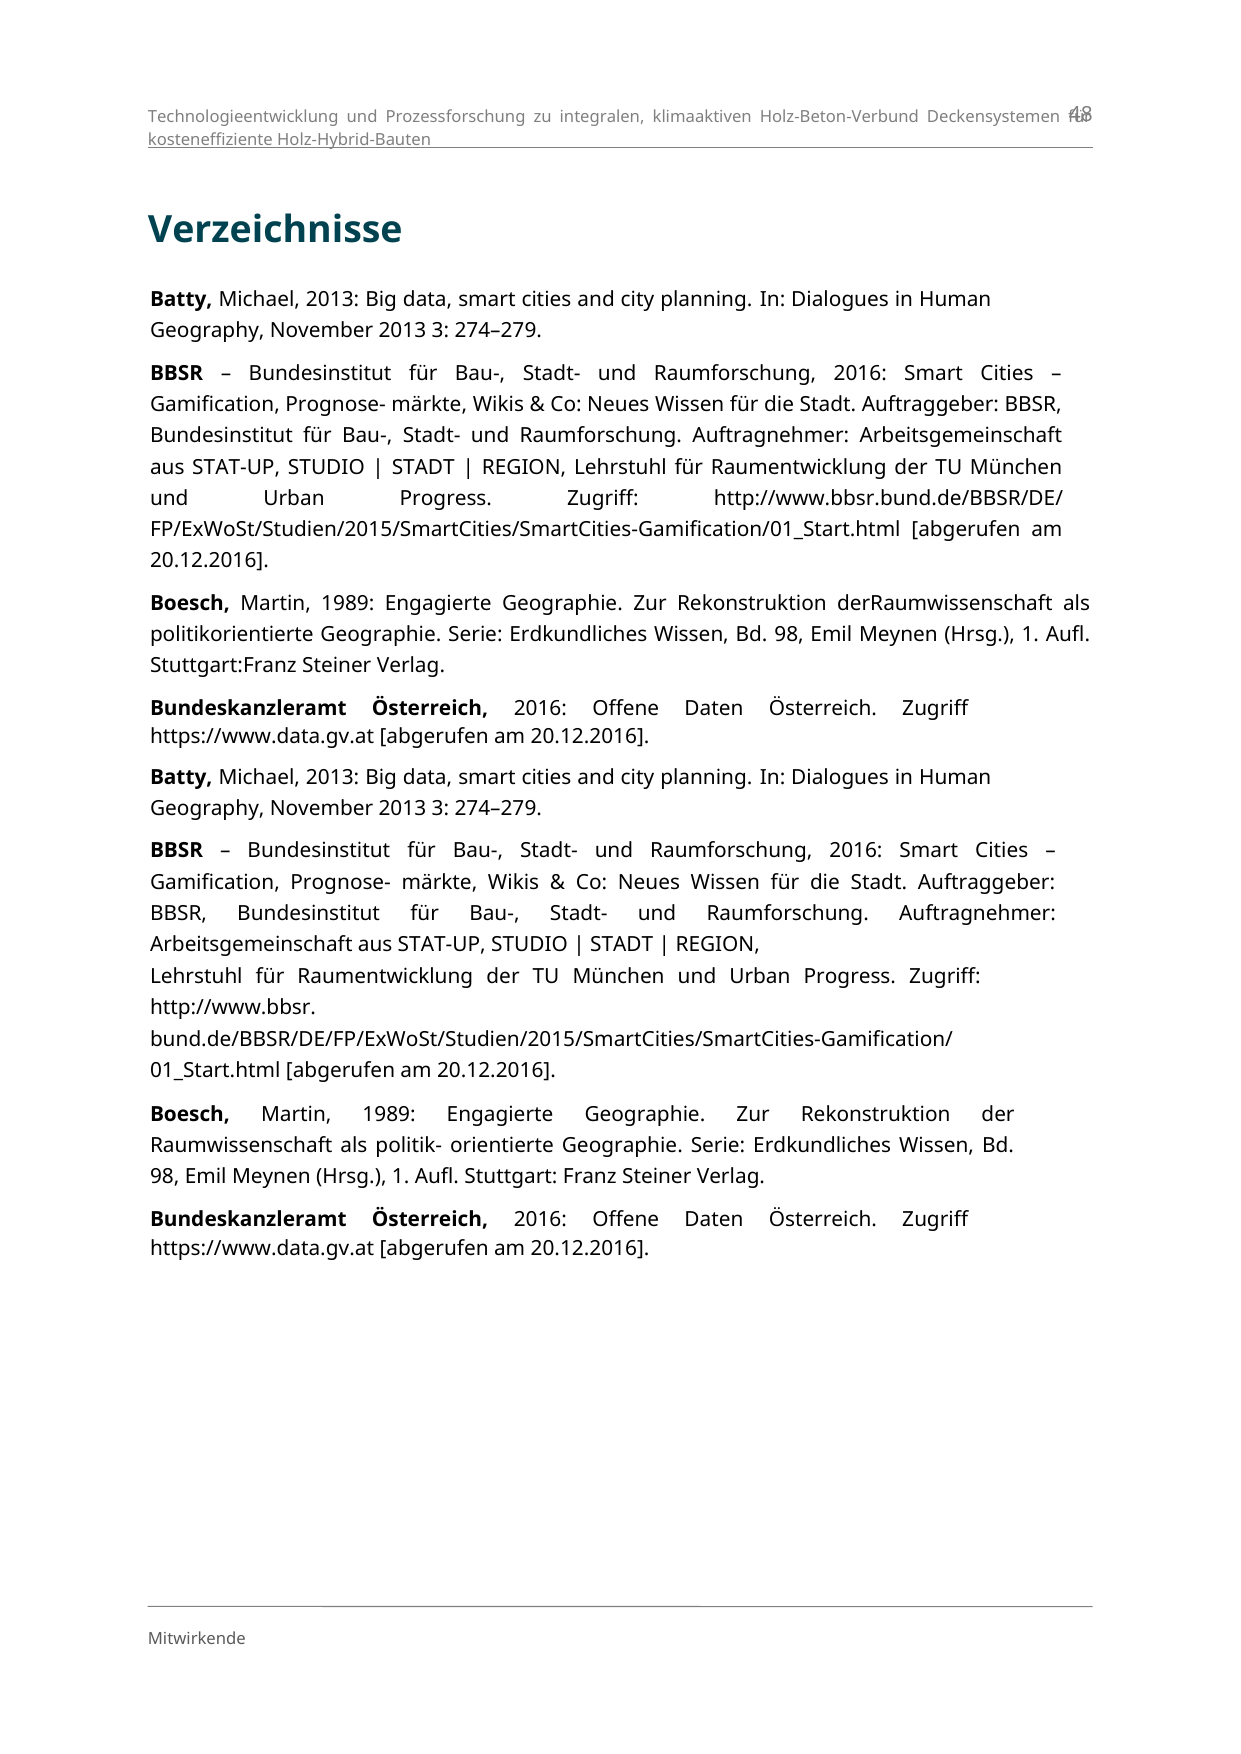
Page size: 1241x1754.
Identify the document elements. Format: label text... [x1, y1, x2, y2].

text Boesch, Martin, 1989: Engagierte Geographie. Zur Rekonstruktion der Raumwissenschaft als politik- orientierte Geographie. Serie: Erdkundliches Wissen, Bd. 98, Emil Meynen (Hrsg.), 1. Aufl. Stuttgart: Franz Steiner Verlag. [150, 1099, 1015, 1190]
text Boesch, Martin, 1989: Engagierte Geographie. Zur Rekonstruktion derRaumwissenschaft als politikorientierte Geographie. Serie: Erdkundliches Wissen, Bd. 98, Emil Meynen (Hrsg.), 1. Aufl. Stuttgart:Franz Steiner Verlag. [150, 588, 1091, 678]
text Lehrstuhl für Raumentwicklung der TU München und Urban Progress. Zugriff: http://www.bbsr. bund.de/BBSR/DE/FP/ExWoSt/Studien/2015/SmartCities/SmartCities-Gamification/01_Start.html [abgerufen am 20.12.2016]. [150, 961, 982, 1084]
text Bundeskanzleramt Österreich, 2016: Offene Daten Österreich. Zugriff https://www.data.gv.at [abgerufen am 20.12.2016]. [150, 693, 968, 749]
text Batty, Michael, 2013: Big data, smart cities and city planning. In: Dialogues in Human Geography, November 2013 3: 274–279. [150, 284, 992, 343]
text Bundeskanzleramt Österreich, 2016: Offene Daten Österreich. Zugriff https://www.data.gv.at [abgerufen am 20.12.2016]. [150, 1204, 968, 1261]
subtitle Verzeichnisse [148, 202, 1092, 253]
text BBSR – Bundesinstitut für Bau-, Stadt- und Raumforschung, 2016: Smart Cities – Gamification, Prognose- märkte, Wikis & Co: Neues Wissen für die Stadt. Auftraggeber: BBSR, Bundesinstitut für Bau-, Stadt- und Raumforschung. Auftragnehmer: Arbeitsgemeinschaft aus STAT-UP, STUDIO | STADT | REGION, Lehrstuhl für Raumentwicklung der TU München und Urban Progress. Zugriff: http://www.bbsr.bund.de/BBSR/DE/ FP/ExWoSt/Studien/2015/SmartCities/SmartCities-Gamification/01_Start.html [abgerufen am 20.12.2016]. [150, 358, 1063, 574]
text Batty, Michael, 2013: Big data, smart cities and city planning. In: Dialogues in Human Geography, November 2013 3: 274–279. [150, 762, 992, 821]
text BBSR – Bundesinstitut für Bau-, Stadt- und Raumforschung, 2016: Smart Cities – Gamification, Prognose- märkte, Wikis & Co: Neues Wissen für die Stadt. Auftraggeber: BBSR, Bundesinstitut für Bau-, Stadt- und Raumforschung. Auftragnehmer: Arbeitsgemeinschaft aus STAT-UP, STUDIO | STADT | REGION, [150, 836, 1057, 958]
